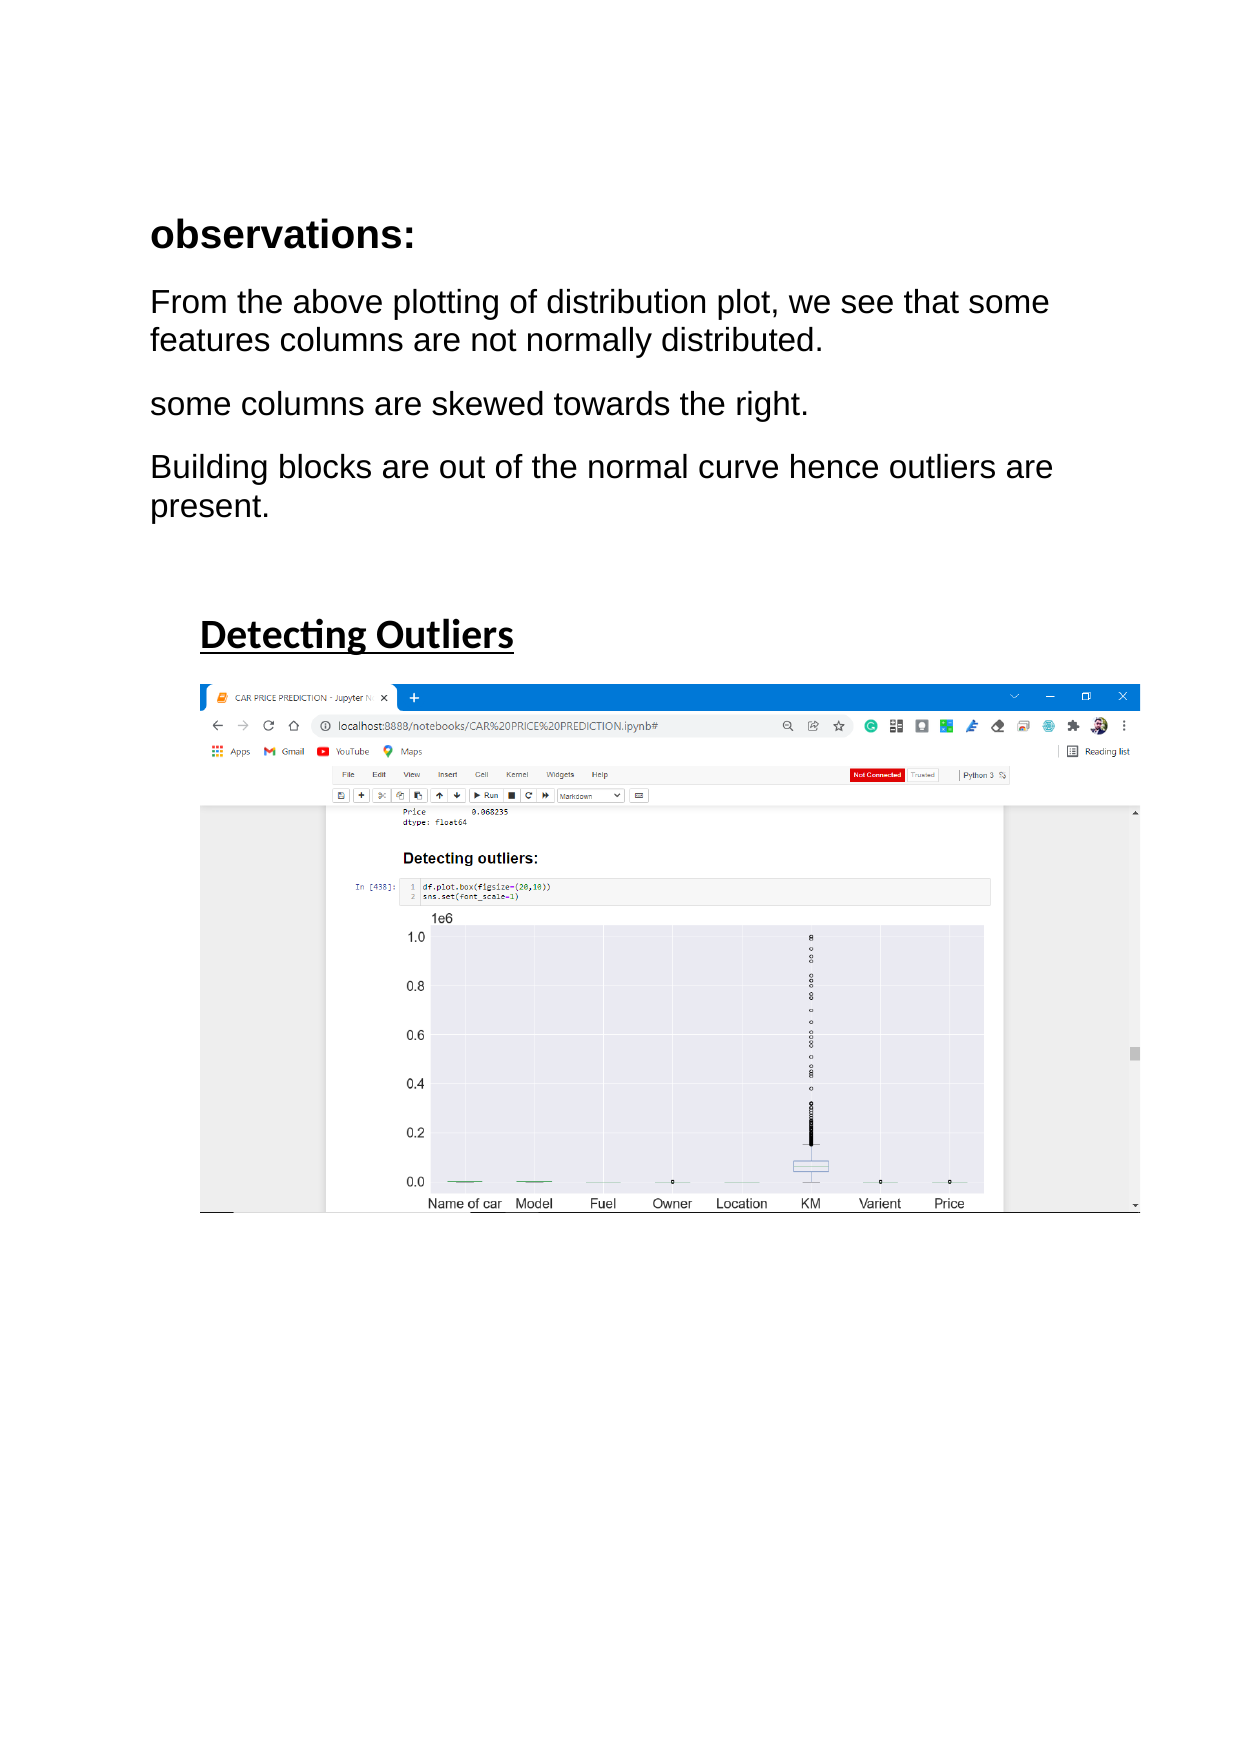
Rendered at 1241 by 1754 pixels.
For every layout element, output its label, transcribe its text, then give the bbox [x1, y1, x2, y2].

text From the above plotting of distribution plot, we see that some features columns are not normally distributed. [150, 282, 1090, 359]
text Detecting Outliers [200, 608, 1040, 659]
text Building blocks are out of the normal curve hence outliers are present. [150, 447, 1090, 524]
picture [200, 684, 1141, 1213]
subtitle observations: [150, 210, 1090, 257]
text some columns are skewed towards the right. [150, 384, 1090, 422]
